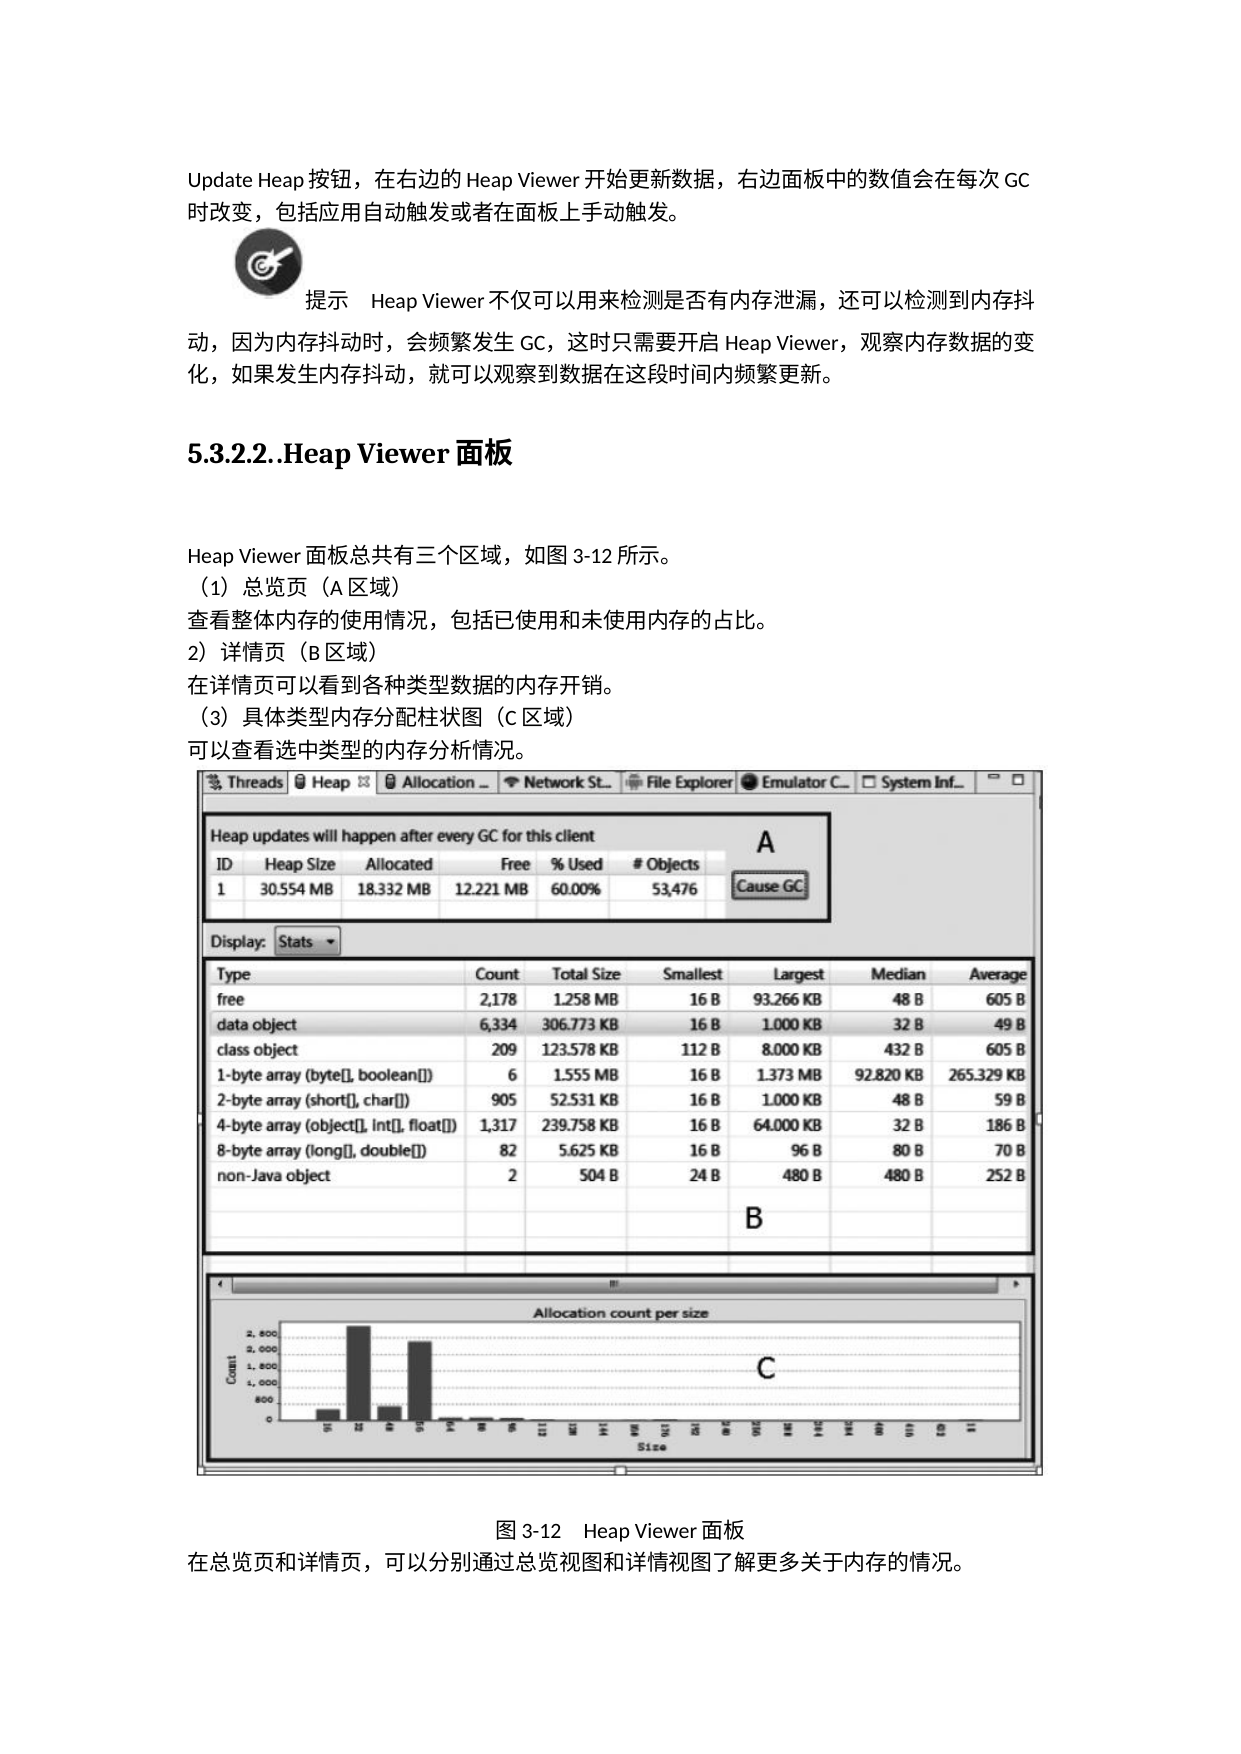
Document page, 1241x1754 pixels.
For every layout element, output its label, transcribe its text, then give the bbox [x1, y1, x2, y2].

text 提示 Heap Viewer不仅可以用来检测是否有内存泄漏，还可以检测到内存抖动，因为内存抖动时，会频繁发生GC，这时只需要开启Heap Viewer，观察内存数据的变化，如果发生内存抖动，就可以观察到数据在这段时间内频繁更新。 [187, 227, 1053, 389]
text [187, 162, 1053, 227]
text 图3-12 Heap Viewer面板 [187, 1512, 1053, 1545]
text （1）总览页（A区域） [187, 570, 1053, 602]
picture [231, 227, 306, 299]
text 在详情页可以看到各种类型数据的内存开销。 [187, 667, 1053, 700]
text Heap Viewer面板总共有三个区域，如图3-12所示。 [187, 537, 1053, 570]
text （3）具体类型内存分配柱状图（C区域） [187, 700, 1053, 732]
text 在总览页和详情页，可以分别通过总览视图和详情视图了解更多关于内存的情况。 [187, 1545, 1053, 1577]
text 可以查看选中类型的内存分析情况。 [187, 732, 1053, 765]
subtitle .Heap Viewer面板 [187, 419, 1053, 484]
picture [187, 765, 1053, 1482]
text 2）详情页（B区域） [187, 635, 1053, 667]
text 查看整体内存的使用情况，包括已使用和未使用内存的占比。 [187, 602, 1053, 635]
